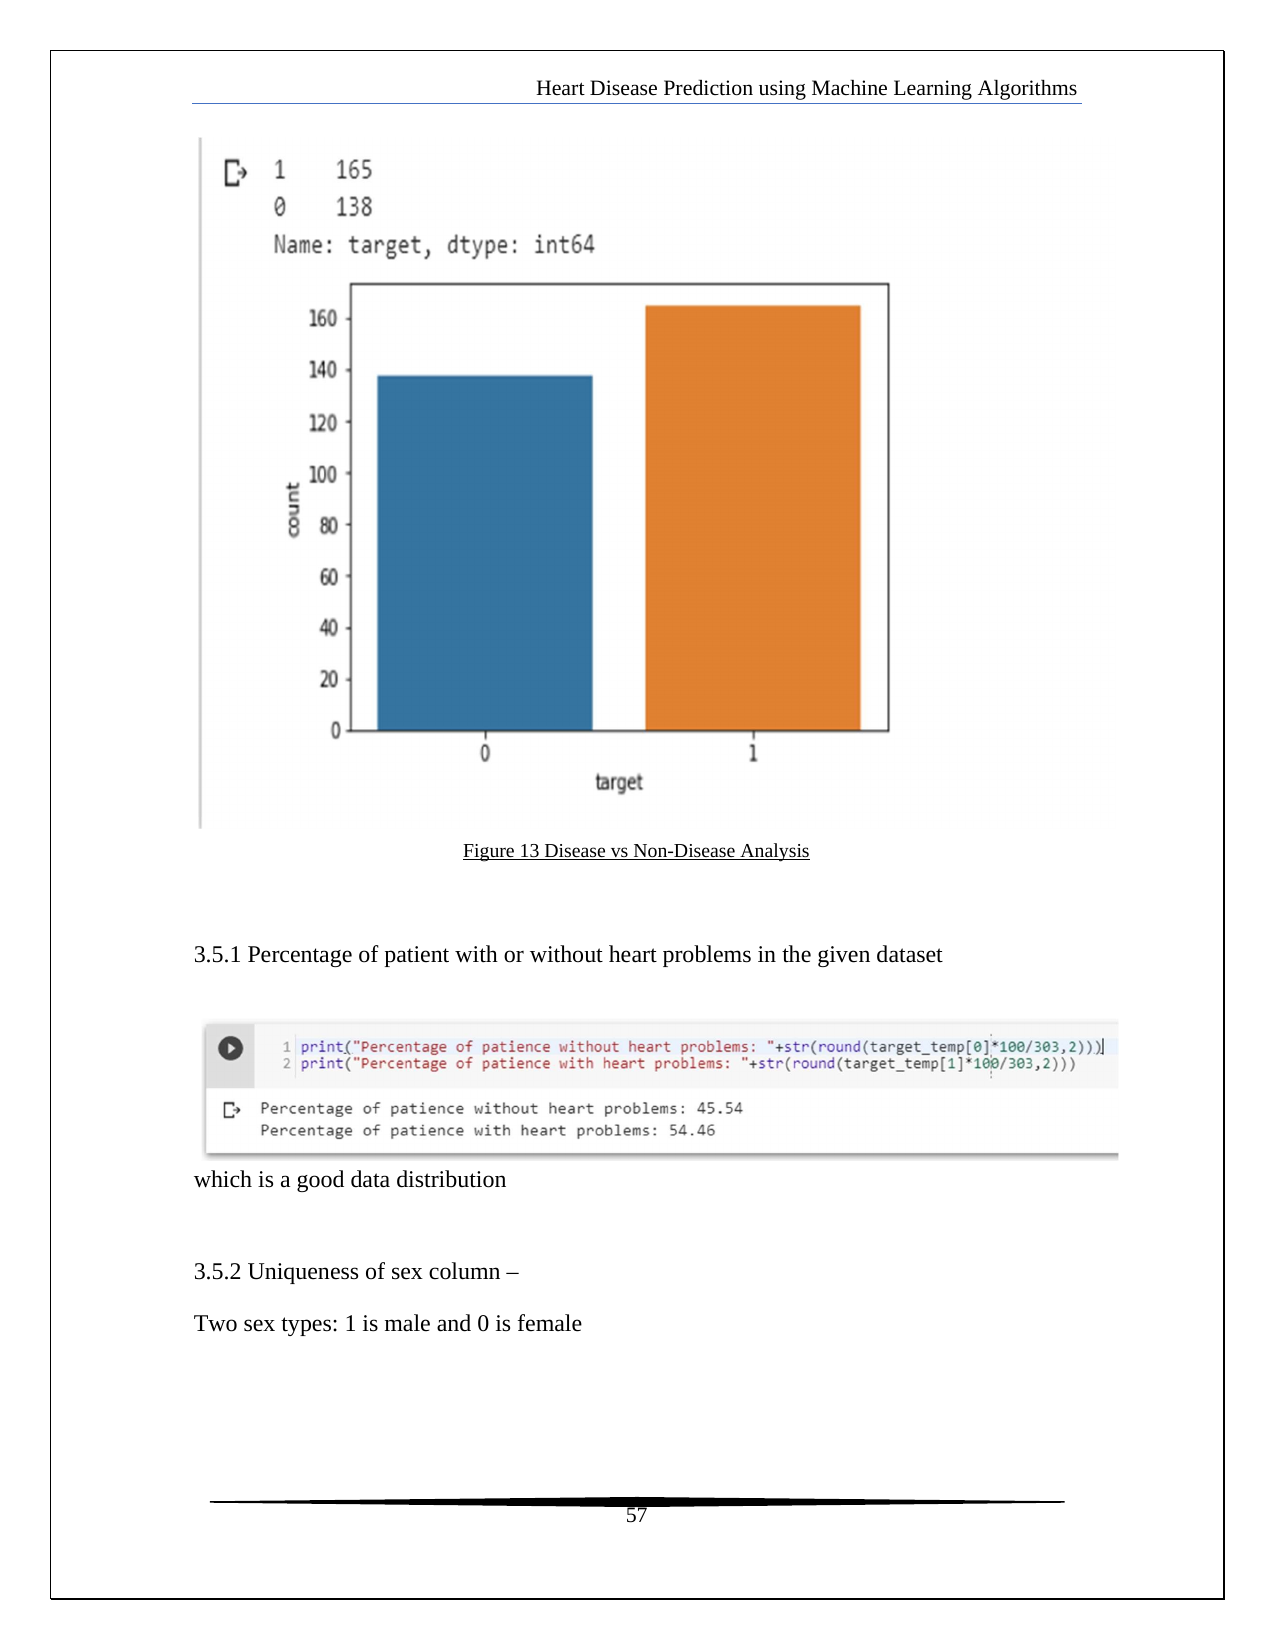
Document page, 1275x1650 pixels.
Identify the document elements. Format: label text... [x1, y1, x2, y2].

text Figure 13 Disease vs Non-Disease Analysis [195, 839, 1078, 862]
picture [201, 1018, 1119, 1161]
text 3.5.2 Uniqueness of sex column – [193, 1257, 1079, 1285]
text which is a good data distribution [193, 1164, 1079, 1192]
text 3.5.1 Percentage of patient with or without heart problems in the given dataset [193, 940, 1079, 968]
picture [198, 137, 1116, 829]
text Two sex types: 1 is male and 0 is female [193, 1309, 1079, 1337]
